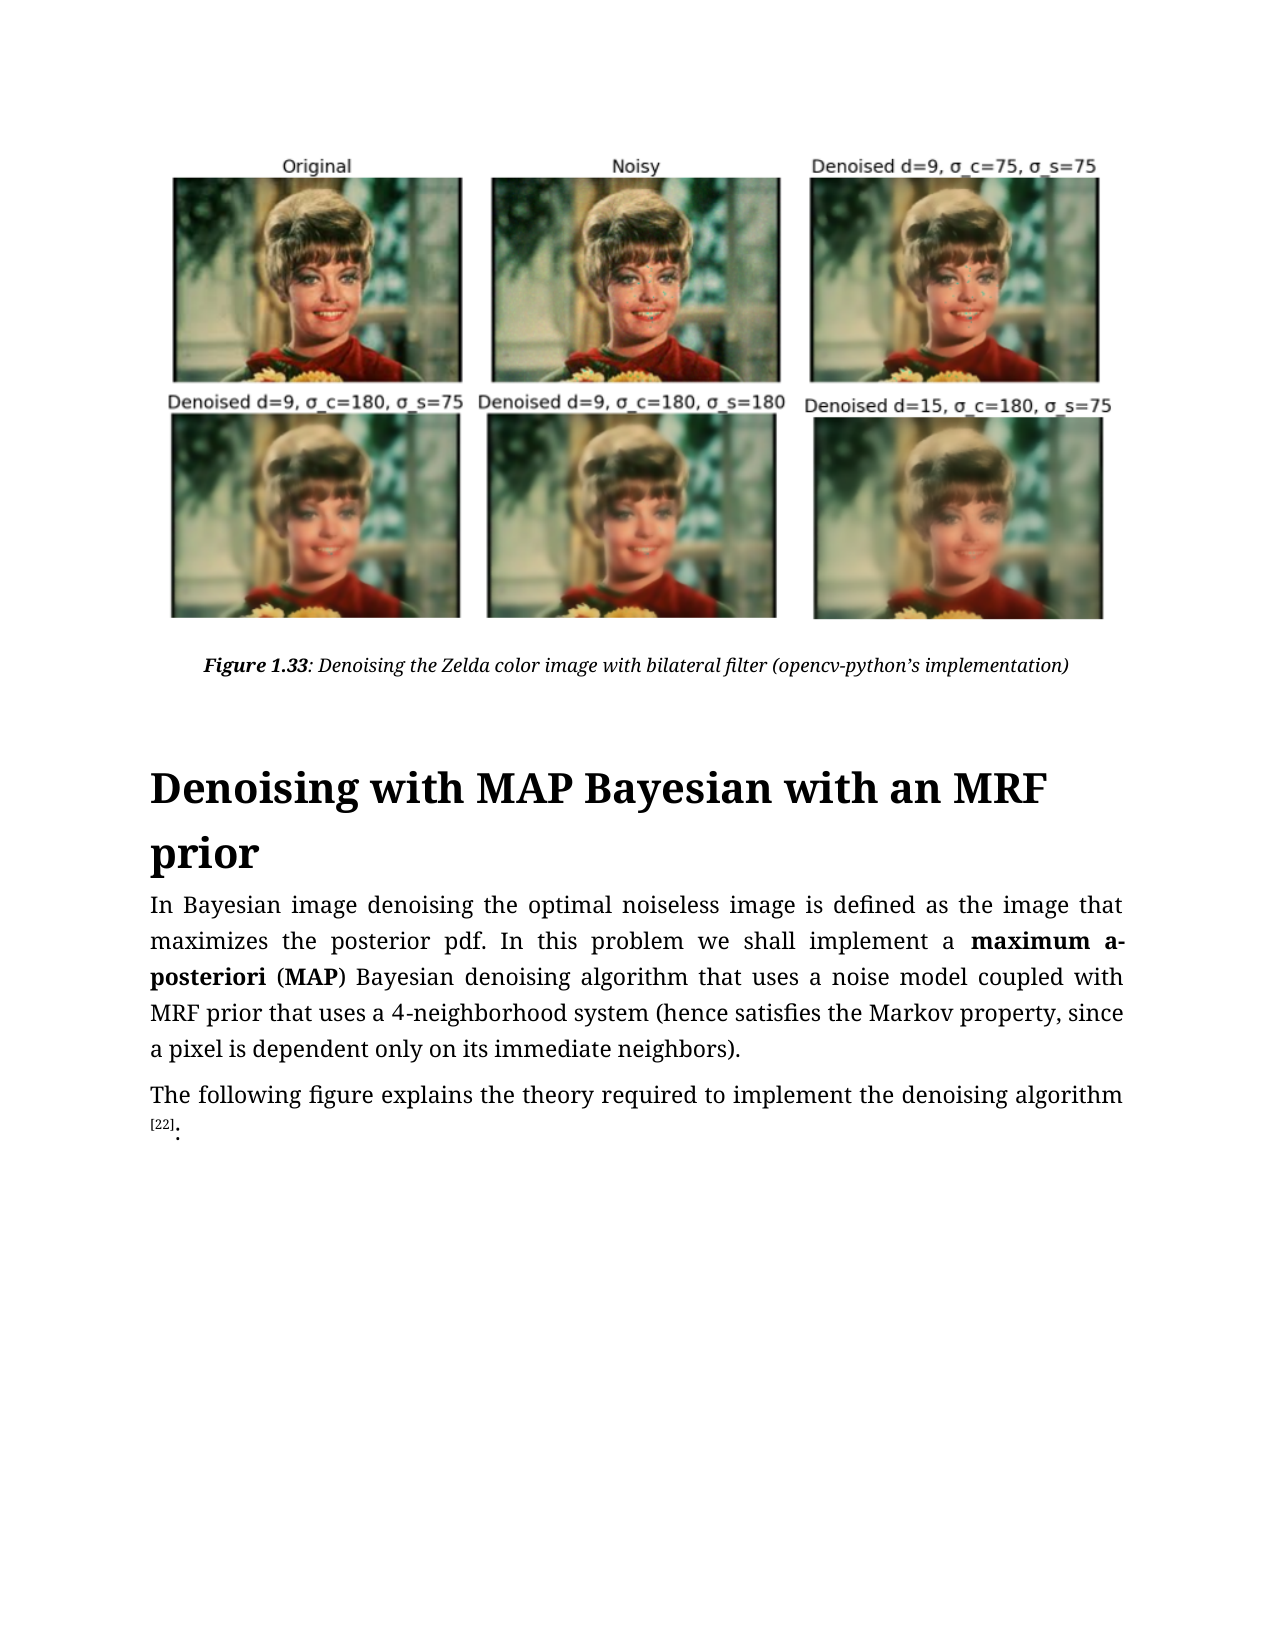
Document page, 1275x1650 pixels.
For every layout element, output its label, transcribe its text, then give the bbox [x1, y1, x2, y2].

picture [160, 150, 1115, 628]
text The following figure explains the theory required to implement the denoising algorithm [22]: [150, 1079, 1125, 1147]
text Figure 1.33: Denoising the Zelda color image with bilateral filter (opencv-python’s implementation) [150, 652, 1125, 678]
subtitle Denoising with MAP Bayesian with an MRF prior [150, 759, 1125, 881]
text In Bayesian image denoising the optimal noiseless image is defined as the image that maximizes the posterior pdf. In this problem we shall implement a maximum a-posteriori (MAP) Bayesian denoising algorithm that uses a noise model coupled with MRF prior that uses a -neighborhood system (hence satisfies the Markov property, since a pixel is dependent only on its immediate neighbors). [150, 889, 1125, 1064]
